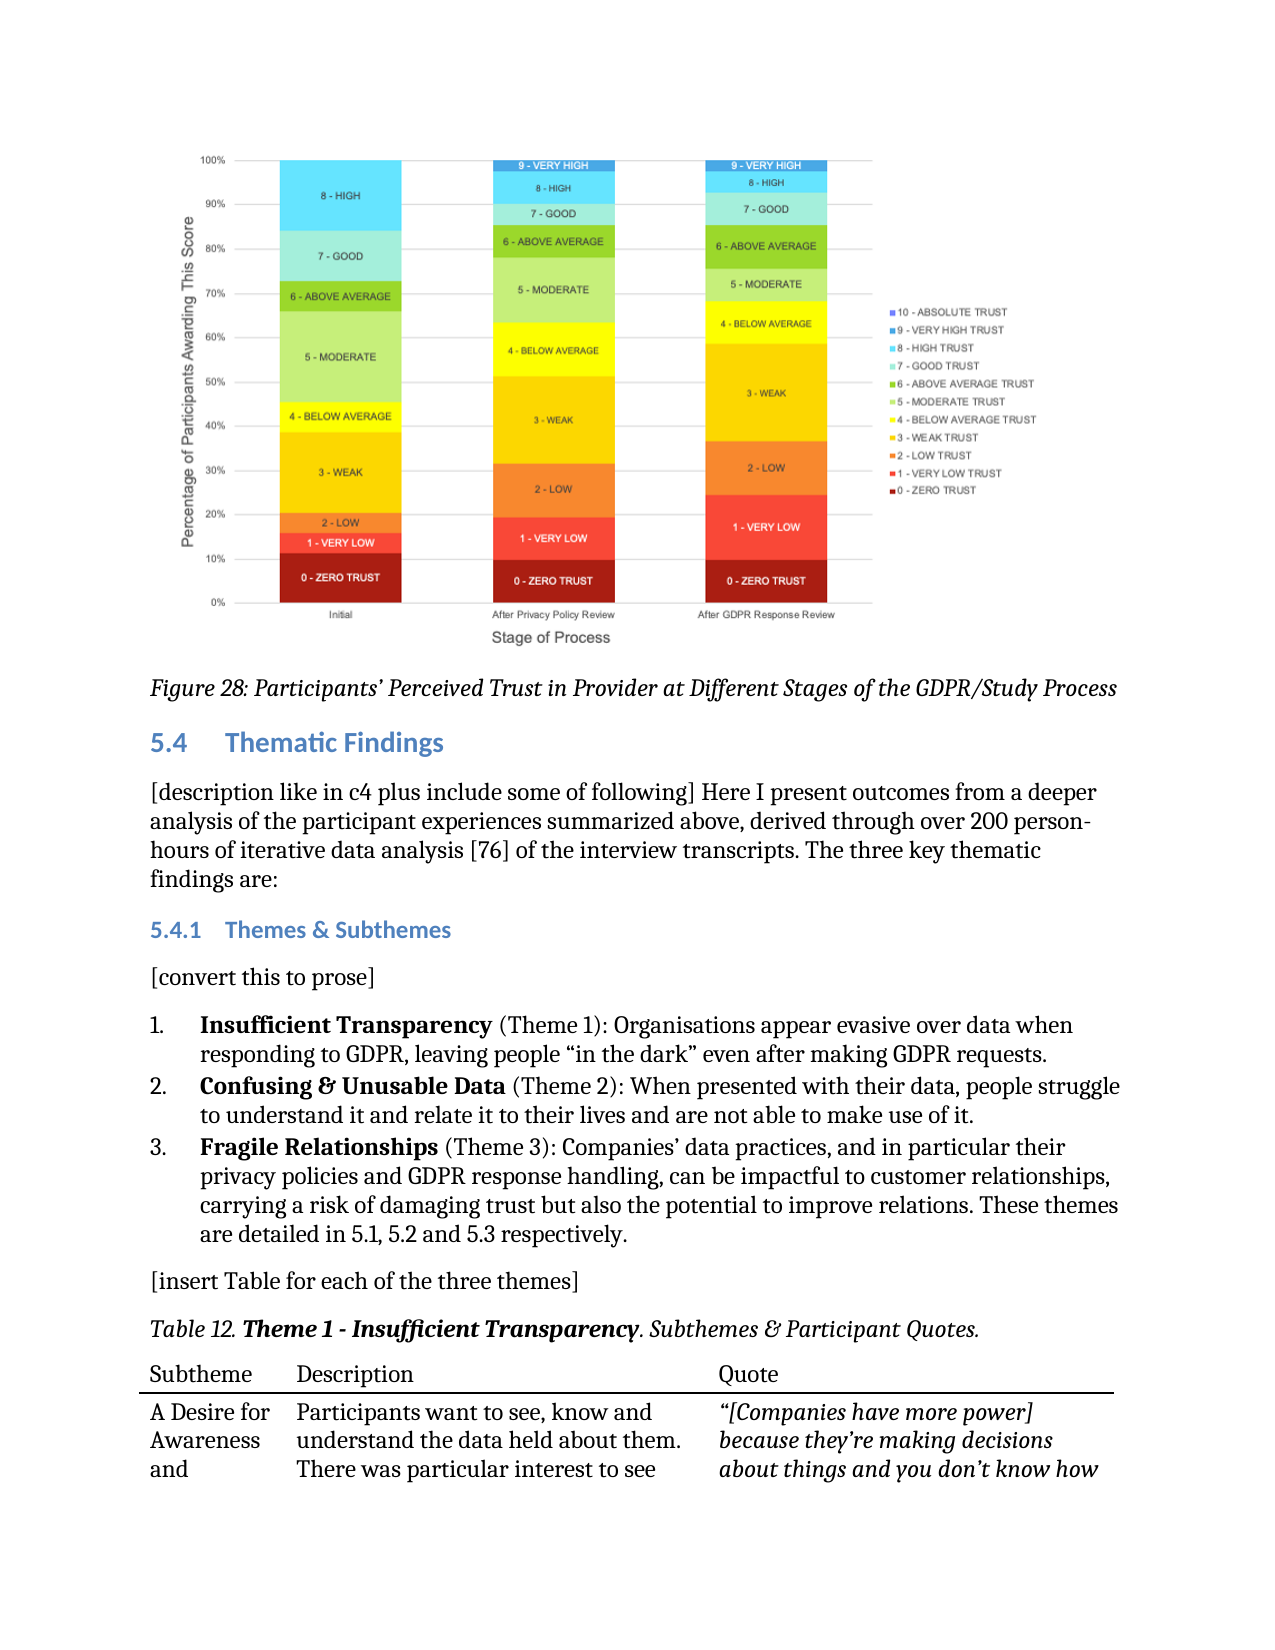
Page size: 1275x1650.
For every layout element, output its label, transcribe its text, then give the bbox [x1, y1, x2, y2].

text Table 12. Theme 1 - Insufficient Transparency. Subthemes & Participant Quotes. [150, 1314, 1125, 1343]
list Confusing & Unusable Data (Theme 2): When presented with their data, people struggle to understand it and relate it to their lives and are not able to make use of it. [150, 1072, 1125, 1129]
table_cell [139, 1394, 285, 1484]
table_header Description [285, 1356, 707, 1392]
text [insert Table for each of the three themes] [150, 1267, 1125, 1296]
table_header Quote [708, 1356, 1114, 1392]
table_header Subtheme [139, 1356, 285, 1392]
text Figure 28: Participants’ Perceived Trust in Provider at Different Stages of the GDPR/Study Process [150, 674, 1125, 703]
subtitle 5.4.1 Themes & Subthemes [150, 914, 1125, 944]
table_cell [285, 1394, 707, 1484]
text [description like in c4 plus include some of following] Here I present outcomes from a deeper analysis of the participant experiences summarized above, derived through over 200 person-hours of iterative data analysis [76] of the interview transcripts. The three key thematic findings are: [150, 778, 1125, 893]
text [convert this to prose] [150, 963, 1125, 992]
picture [168, 150, 1044, 654]
subtitle 5.4 Thematic Findings [150, 724, 1125, 759]
list Fragile Relationships (Theme 3): Companies’ data practices, and in particular their privacy policies and GDPR response handling, can be impactful to customer relationships, carrying a risk of damaging trust but also the potential to improve relations. These themes are detailed in 5.1, 5.2 and 5.3 respectively. [150, 1133, 1125, 1248]
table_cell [708, 1394, 1114, 1484]
list Insufficient Transparency (Theme 1): Organisations appear evasive over data when responding to GDPR, leaving people “in the dark” even after making GDPR requests. [150, 1011, 1125, 1068]
